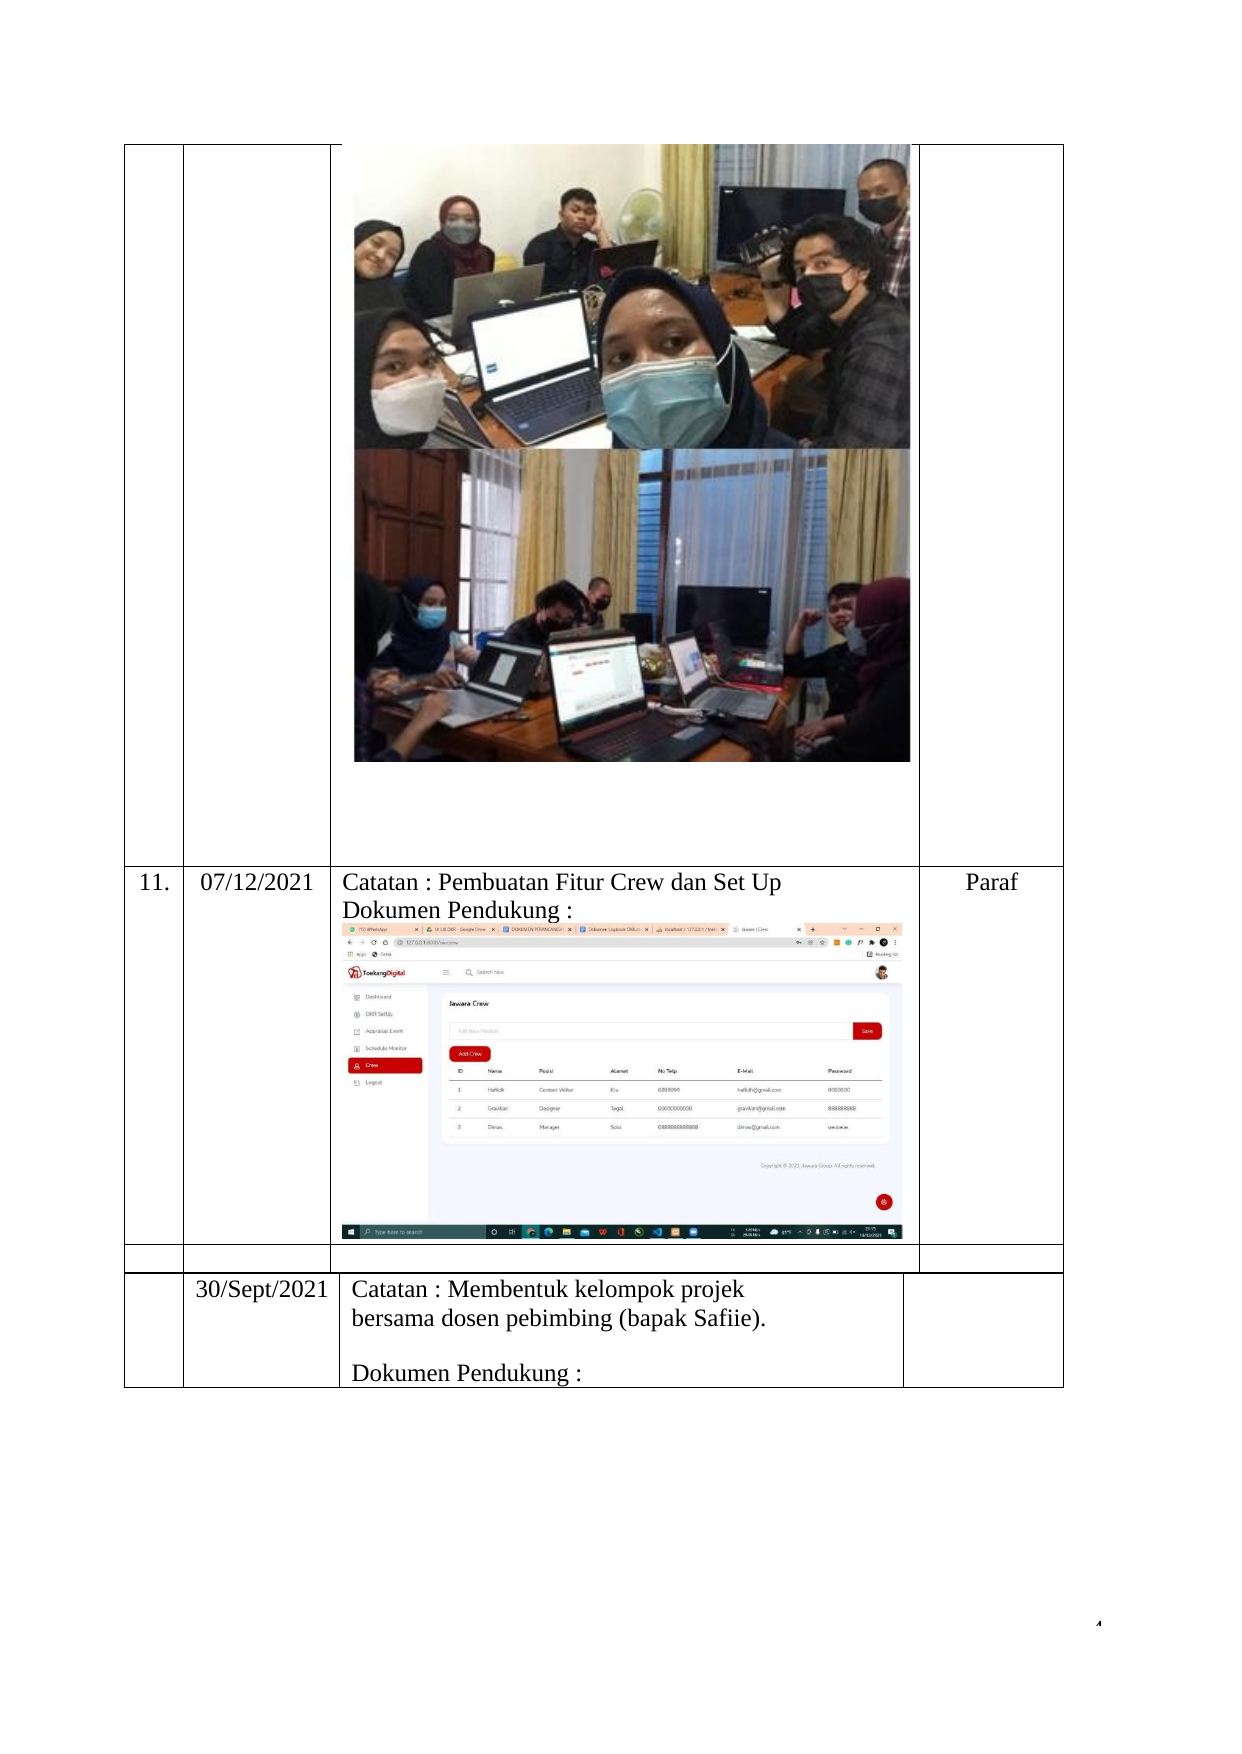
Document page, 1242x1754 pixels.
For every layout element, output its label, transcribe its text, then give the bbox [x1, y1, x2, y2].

table_cell Catatan : Membentuk kelompok projek bersama dosen pebimbing (bapak Safiie). Dokumen Pendukung : [340, 1274, 903, 1387]
table_cell [920, 1245, 1063, 1272]
table_cell [125, 1274, 183, 1387]
table_cell 07/12/2021 [184, 867, 330, 1244]
table_cell [331, 1245, 919, 1272]
table_cell [904, 1274, 1063, 1387]
table_cell Paraf [920, 867, 1063, 1244]
table_header [125, 145, 183, 866]
picture [342, 144, 912, 762]
picture [342, 923, 903, 1239]
picture [654, 1229, 662, 1236]
table_header [184, 145, 330, 866]
table_cell Catatan : Pembuatan Fitur Crew dan Set Up Dokumen Pendukung : [331, 867, 919, 1244]
table_header [331, 145, 919, 866]
table_header [920, 145, 1063, 866]
table_cell [184, 1245, 330, 1272]
table_cell 11. [125, 867, 183, 1244]
table_cell 30/Sept/2021 [184, 1274, 339, 1387]
table_cell [125, 1245, 183, 1272]
